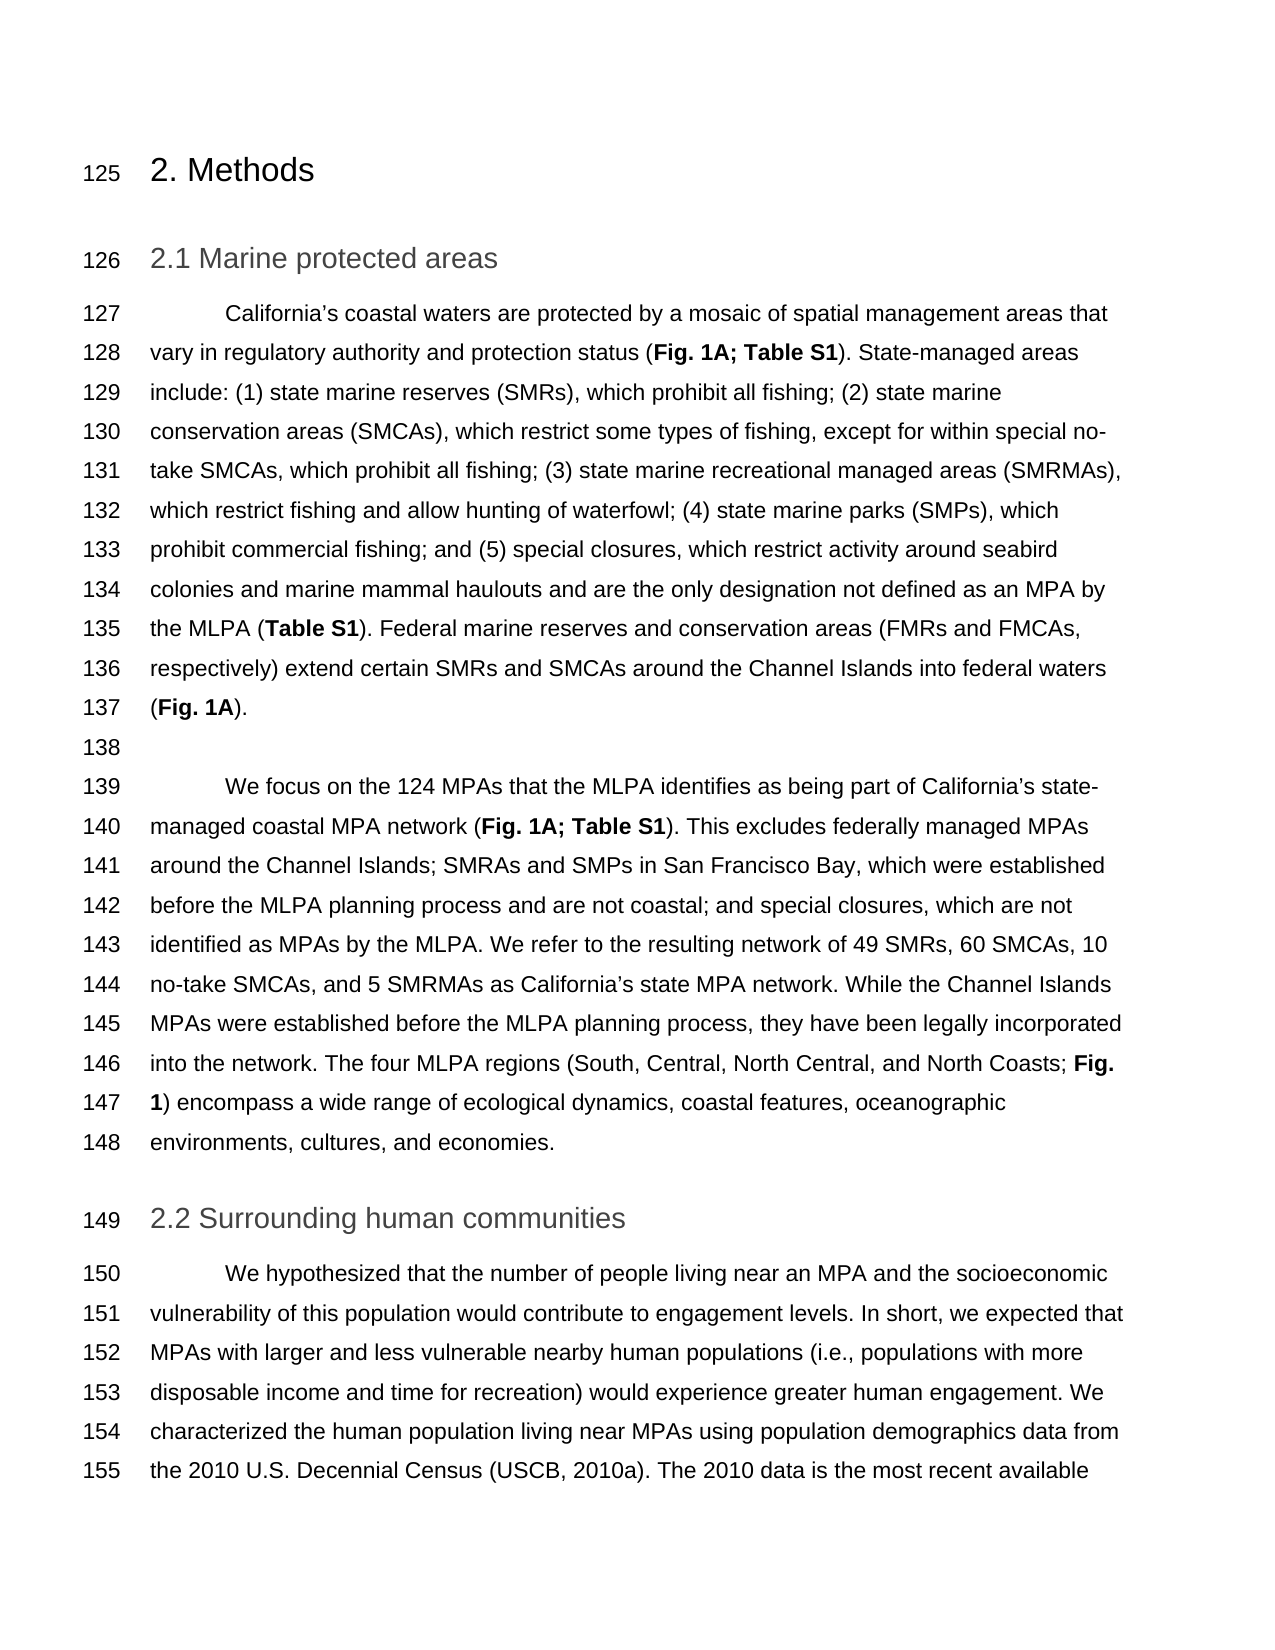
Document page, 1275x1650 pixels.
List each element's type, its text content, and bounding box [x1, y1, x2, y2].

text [150, 1260, 1125, 1484]
text California’s coastal waters are protected by a mosaic of spatial management areas that vary in regulatory authority and protection status (Fig. 1A; Table S1). State-managed areas include: (1) state marine reserves (SMRs), which prohibit all fishing; (2) state marine conservation areas (SMCAs), which restrict some types of fishing, except for within special no-take SMCAs, which prohibit all fishing; (3) state marine recreational managed areas (SMRMAs), which restrict fishing and allow hunting of waterfowl; (4) state marine parks (SMPs), which prohibit commercial fishing; and (5) special closures, which restrict activity around seabird colonies and marine mammal haulouts and are the only designation not defined as an MPA by the MLPA (Table S1). Federal marine reserves and conservation areas (FMRs and FMCAs, respectively) extend certain SMRs and SMCAs around the Channel Islands into federal waters (Fig. 1A). [150, 299, 1125, 721]
subtitle 2.2 Surrounding human communities [150, 1201, 1125, 1235]
subtitle 2. Methods [150, 150, 1125, 188]
text We focus on the 124 MPAs that the MLPA identifies as being part of California’s state-managed coastal MPA network (Fig. 1A; Table S1). This excludes federally managed MPAs around the Channel Islands; SMRAs and SMPs in San Francisco Bay, which were established before the MLPA planning process and are not coastal; and special closures, which are not identified as MPAs by the MLPA. We refer to the resulting network of 49 SMRs, 60 SMCAs, 10 no-take SMCAs, and 5 SMRMAs as California’s state MPA network. While the Channel Islands MPAs were established before the MLPA planning process, they have been legally incorporated into the network. The four MLPA regions (South, Central, North Central, and North Coasts; Fig. 1) encompass a wide range of ecological dynamics, coastal features, oceanographic environments, cultures, and economies. [150, 773, 1125, 1155]
subtitle 2.1 Marine protected areas [150, 241, 1125, 274]
